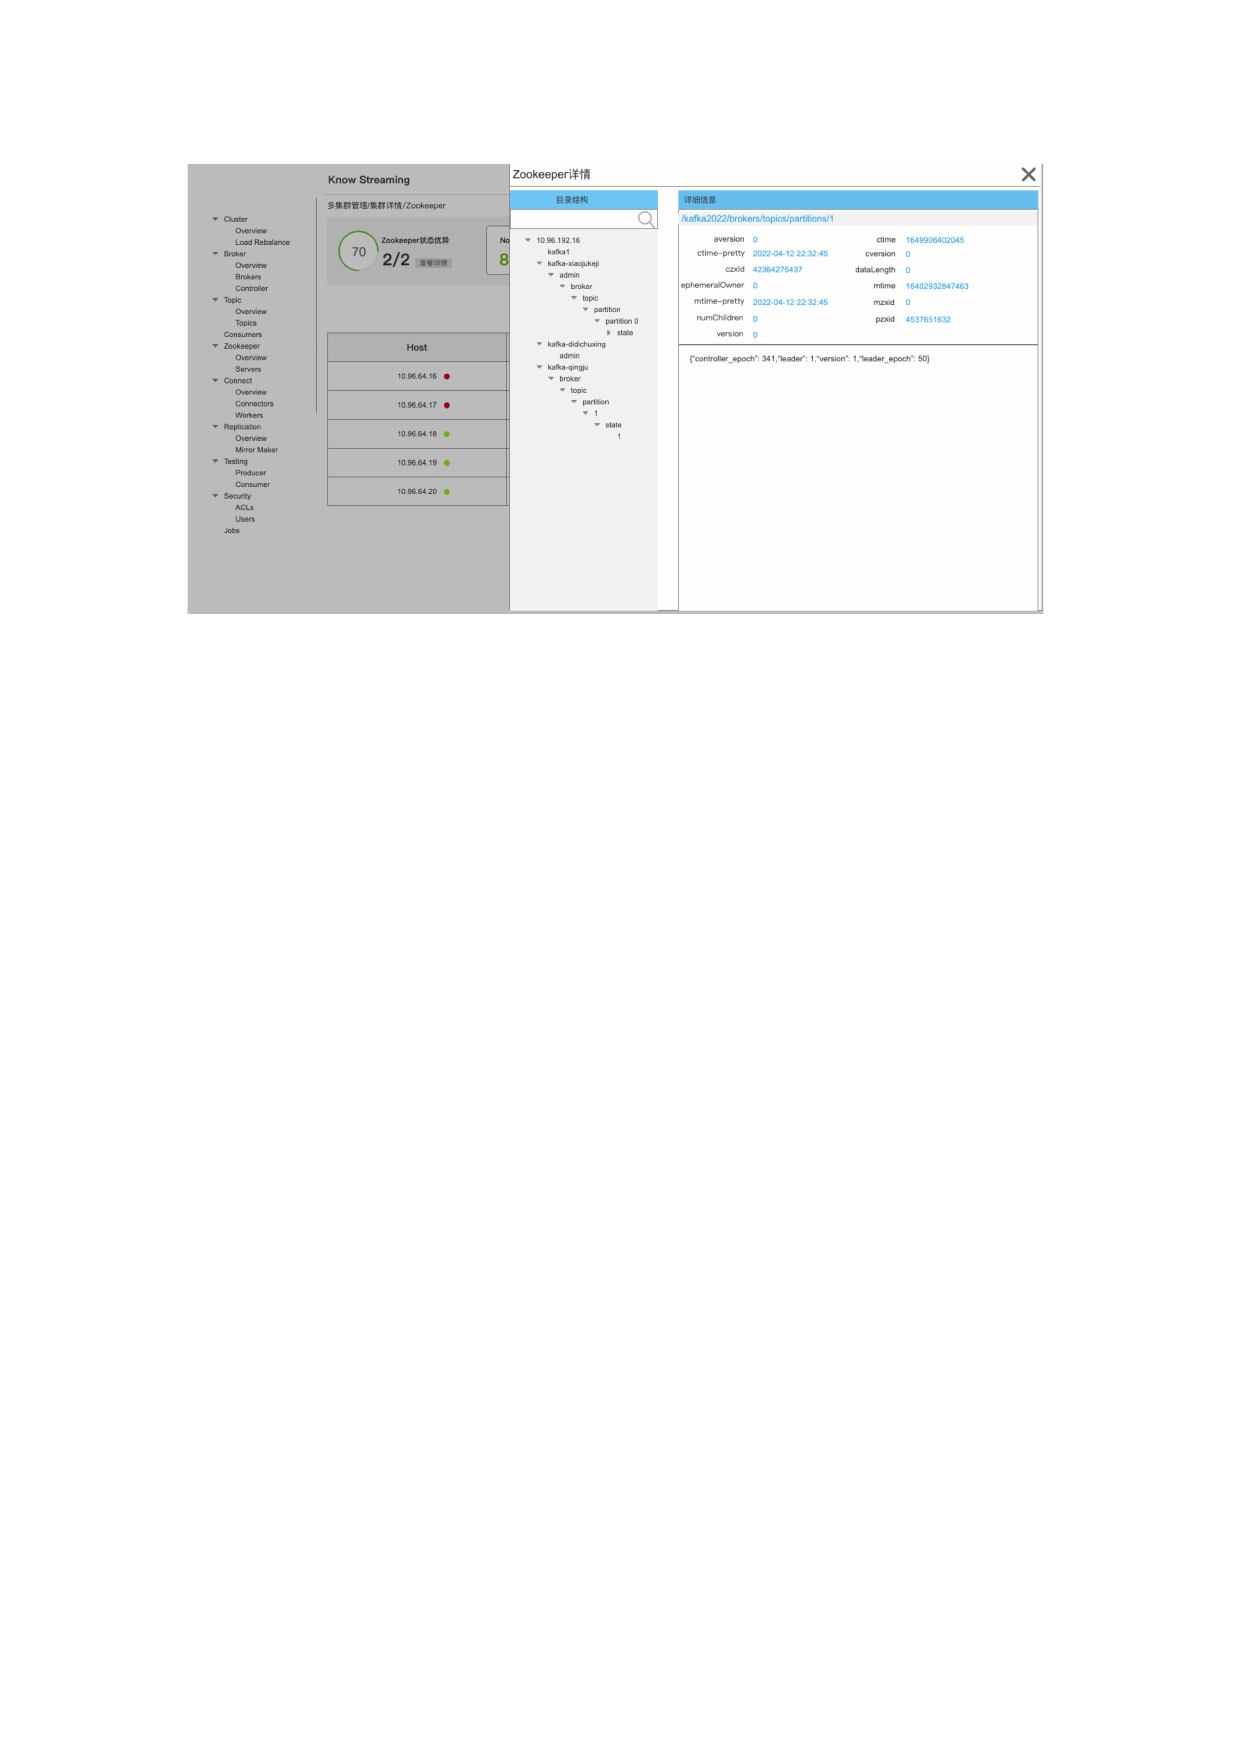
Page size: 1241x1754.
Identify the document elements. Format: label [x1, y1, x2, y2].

picture [187, 164, 1044, 614]
